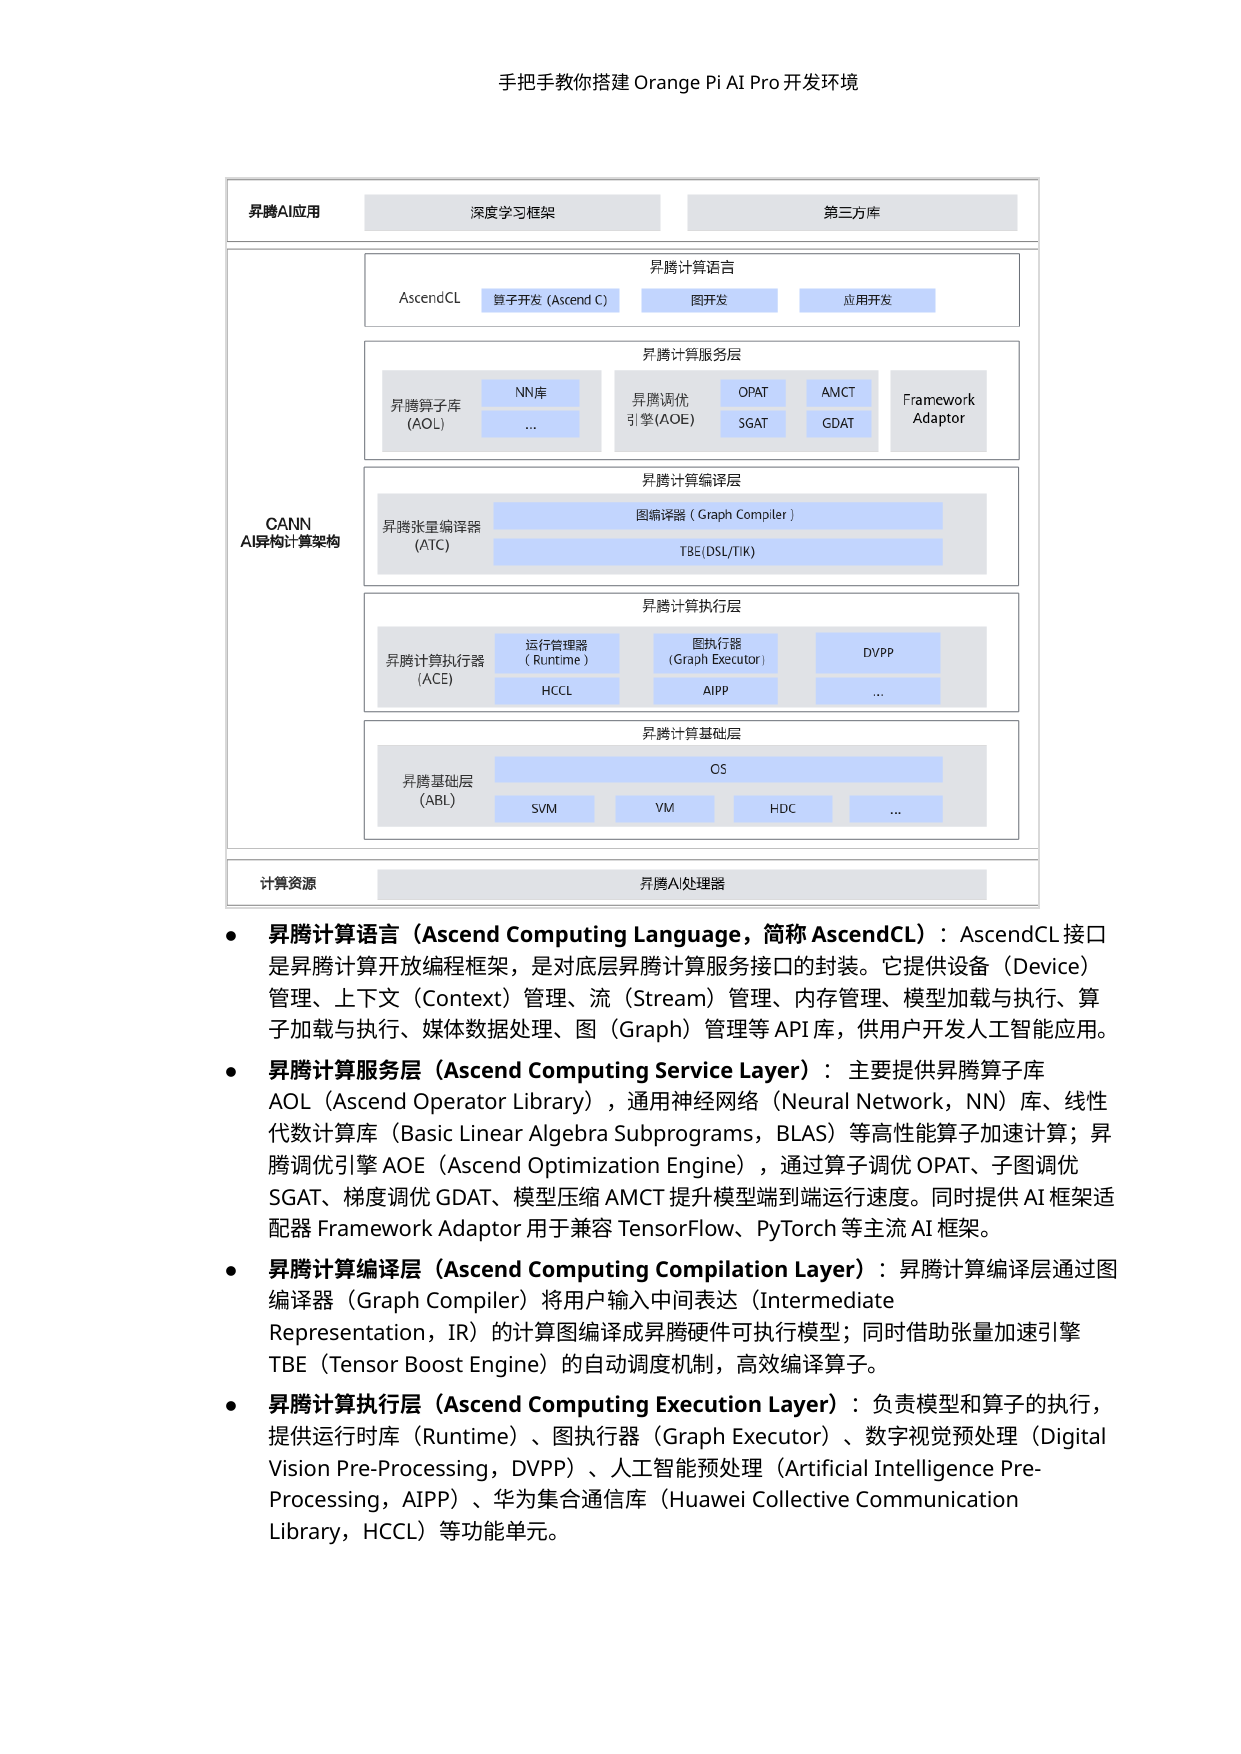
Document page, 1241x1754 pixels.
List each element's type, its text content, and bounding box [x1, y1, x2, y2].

text 昇腾计算编译层（Ascend Computing Compilation Layer）：昇腾计算编译层通过图编译器（Graph Compiler）将用户输入中间表达（Intermediate Representation，IR）的计算图编译成昇腾硬件可执行模型；同时借助张量加速引擎TBE（Tensor Boost Engine）的自动调度机制，高效编译算子。 [224, 1252, 1122, 1379]
text 昇腾计算服务层（Ascend Computing Service Layer）： 主要提供昇腾算子库AOL（Ascend Operator Library），通用神经网络（Neural Network，NN）库、线性代数计算库（Basic Linear Algebra Subprograms，BLAS）等高性能算子加速计算；昇腾调优引擎AOE（Ascend Optimization Engine），通过算子调优OPAT、子图调优SGAT、梯度调优GDAT、模型压缩AMCT提升模型端到端运行速度。同时提供AI框架适配器Framework Adaptor用于兼容TensorFlow、PyTorch等主流AI框架。 [224, 1053, 1122, 1243]
picture [227, 179, 1038, 907]
text 昇腾计算执行层（Ascend Computing Execution Layer）：负责模型和算子的执行，提供运行时库（Runtime）、图执行器（Graph Executor）、数字视觉预处理（Digital Vision Pre-Processing，DVPP）、人工智能预处理（Artificial Intelligence Pre-Processing，AIPP）、华为集合通信库（Huawei Collective Communication Library，HCCL）等功能单元。 [224, 1387, 1122, 1546]
text 昇腾计算语言（Ascend Computing Language，简称AscendCL）：AscendCL接口是昇腾计算开放编程框架，是对底层昇腾计算服务接口的封装。它提供设备（Device）管理、上下文（Context）管理、流（Stream）管理、内存管理、模型加载与执行、算子加载与执行、媒体数据处理、图（Graph）管理等API库，供用户开发人工智能应用。 [224, 917, 1122, 1044]
